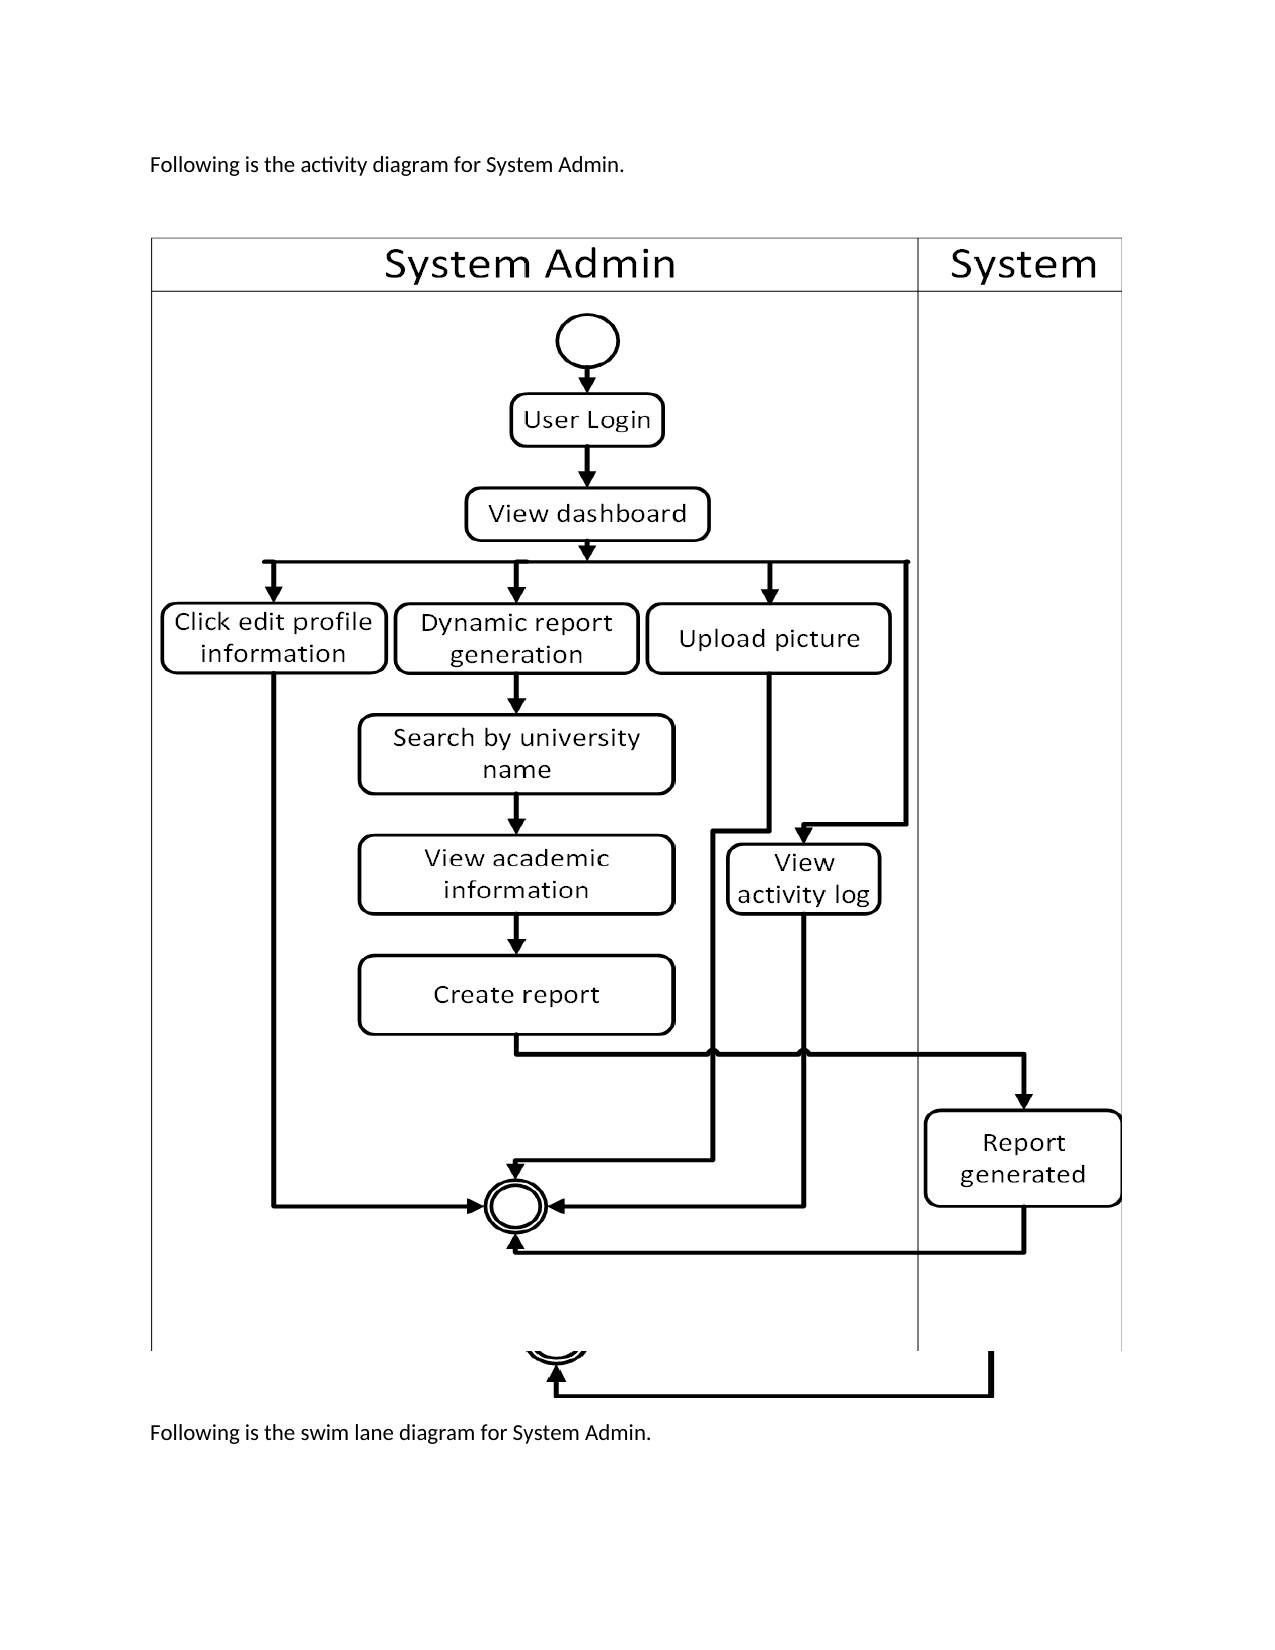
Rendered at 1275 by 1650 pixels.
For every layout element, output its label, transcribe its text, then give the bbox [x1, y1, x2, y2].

picture [150, 218, 1122, 1395]
text Following is the activity diagram for System Admin. [150, 150, 1125, 178]
